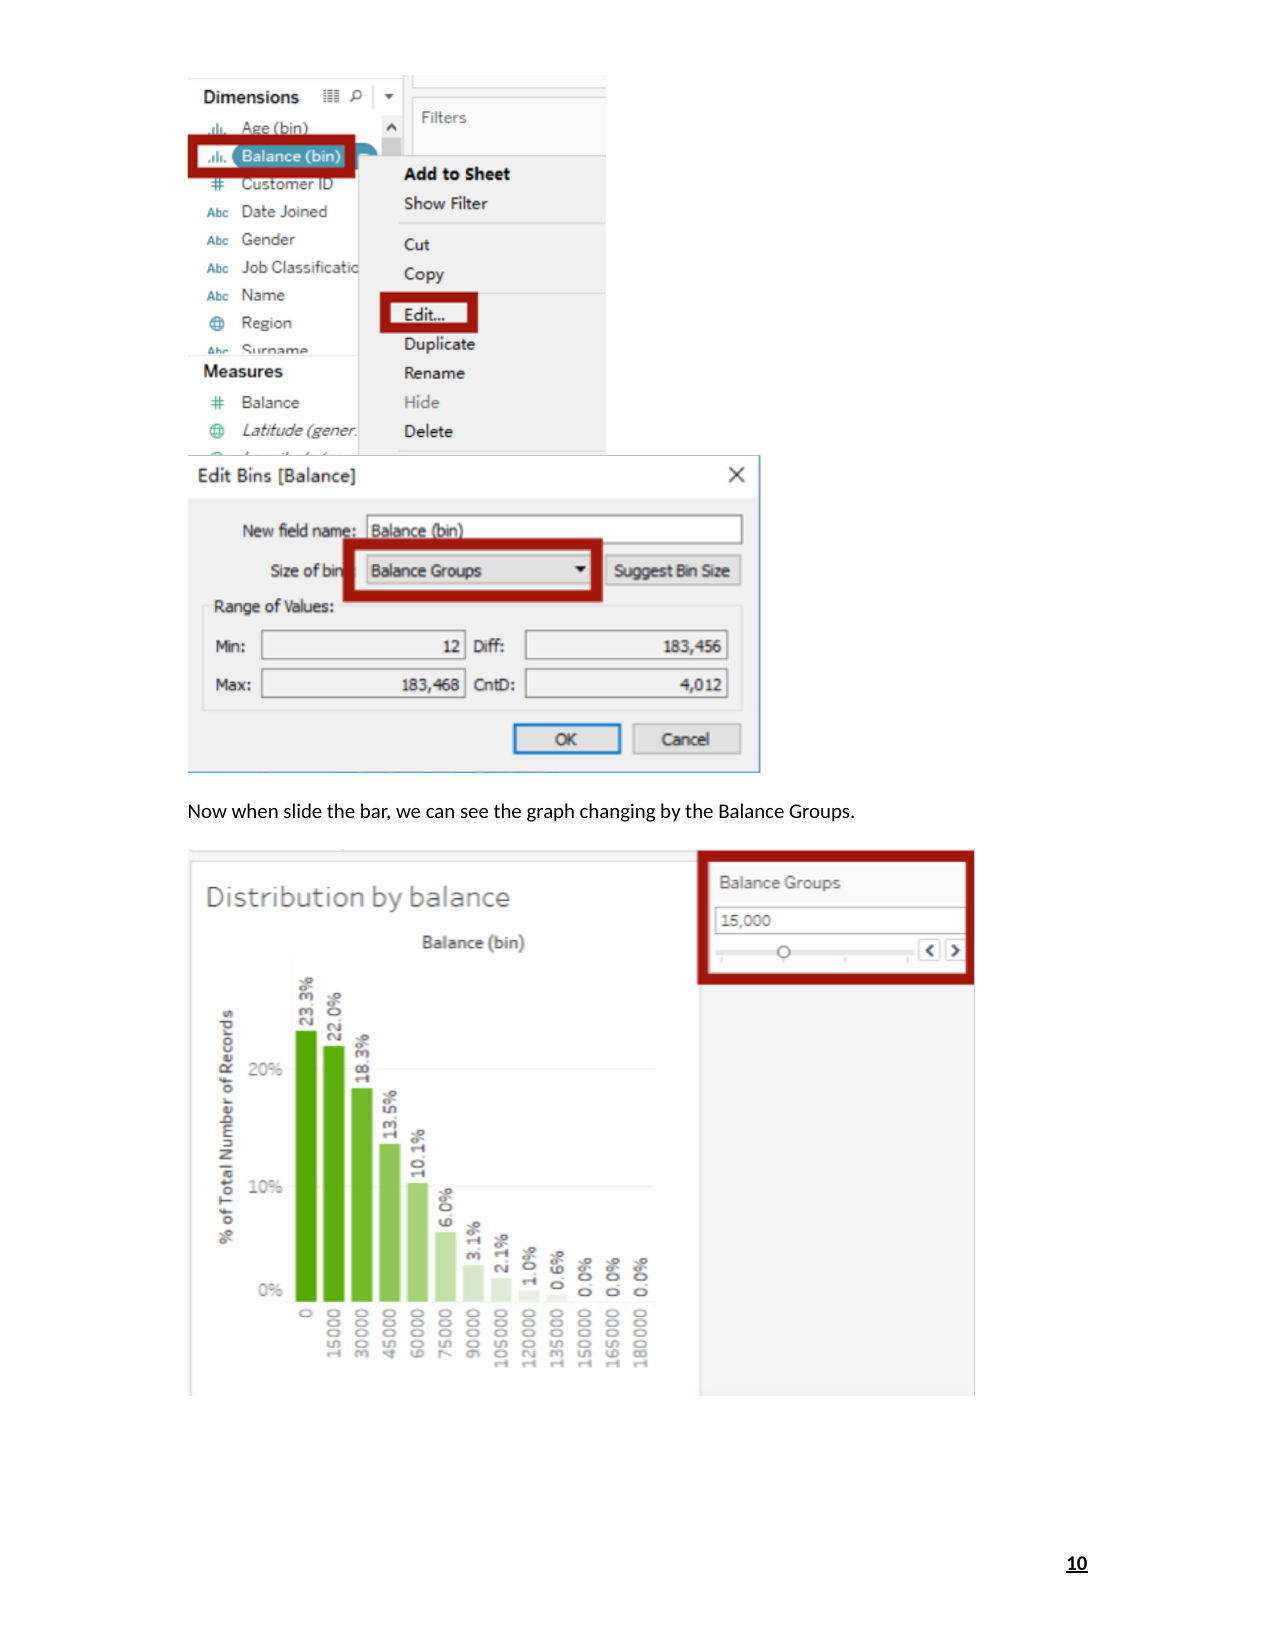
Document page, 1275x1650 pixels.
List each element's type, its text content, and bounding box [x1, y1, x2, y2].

picture [187, 75, 761, 773]
text Now when slide the bar, we can see the graph changing by the Balance Groups. [187, 798, 1125, 824]
picture [187, 849, 975, 1396]
